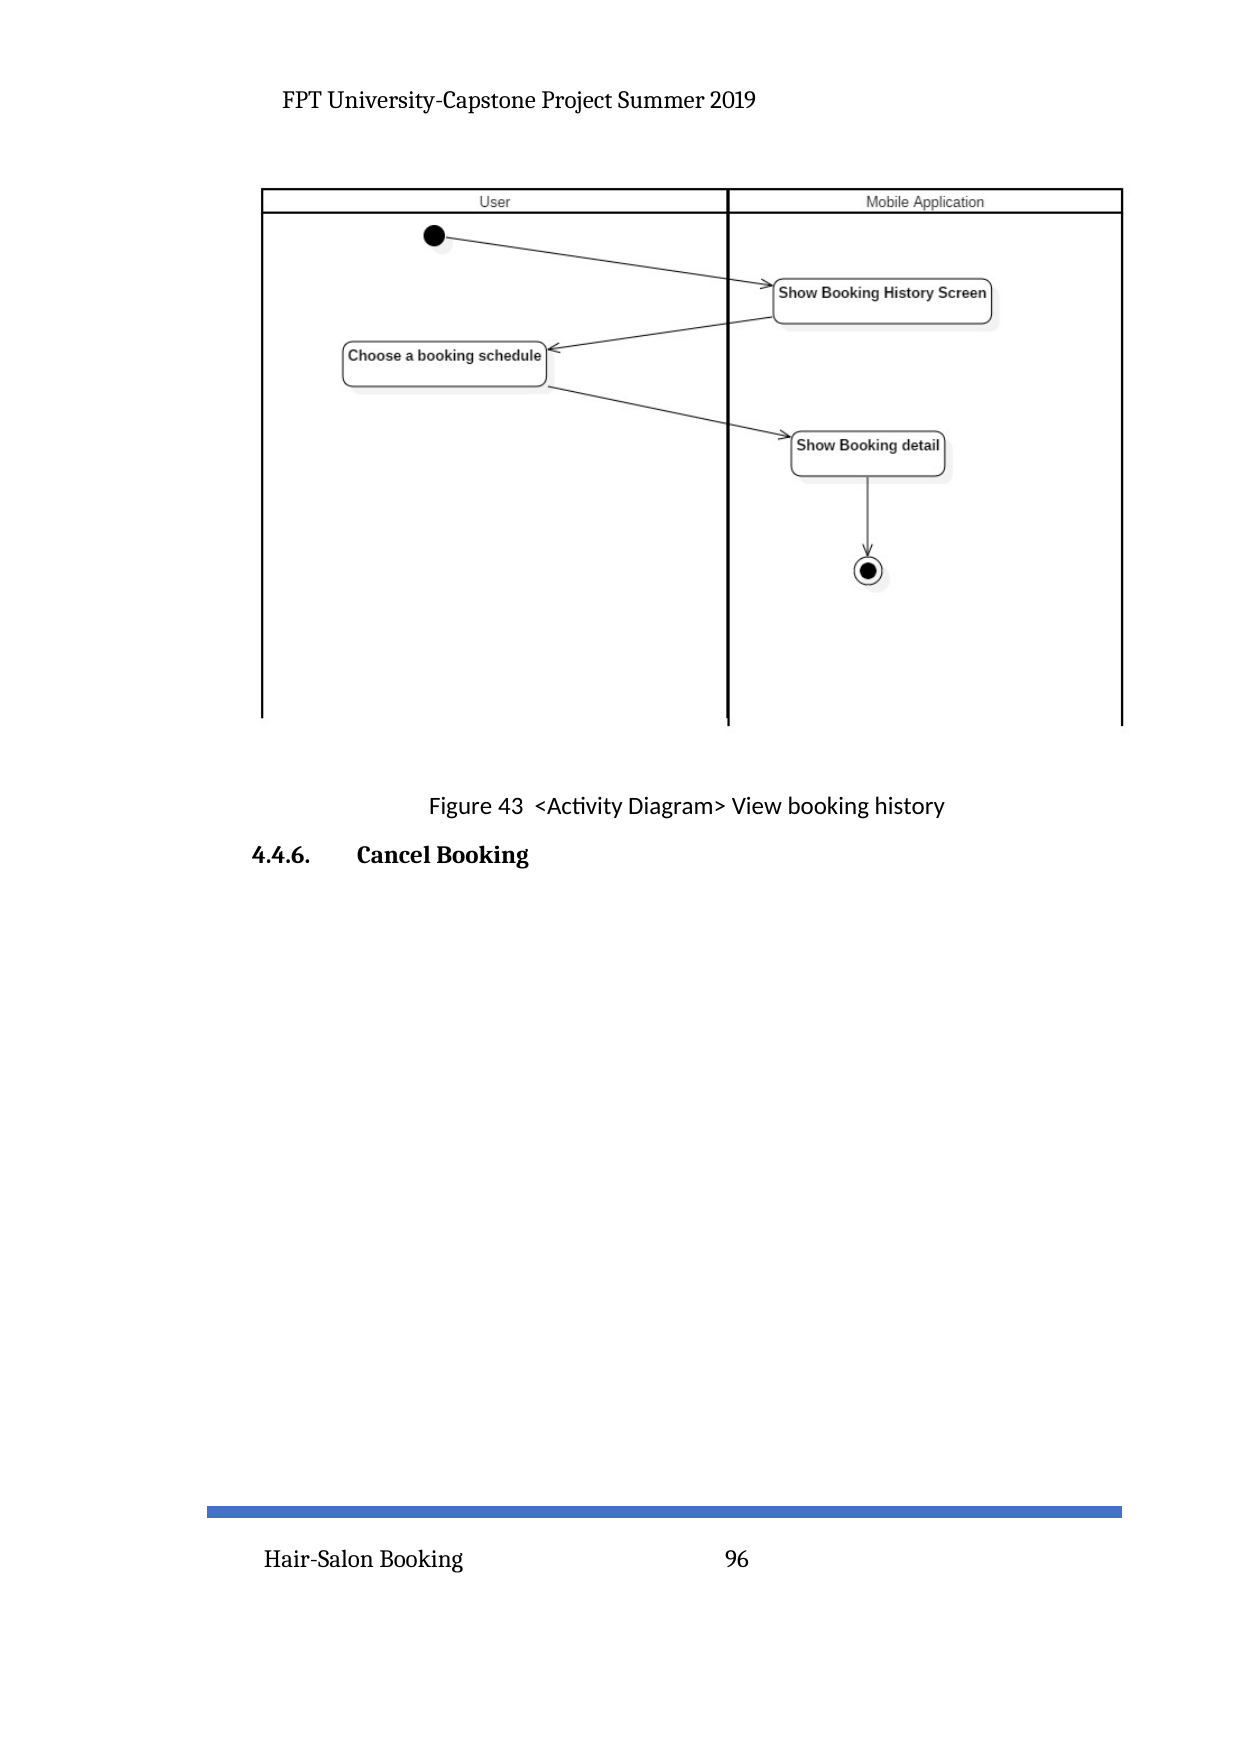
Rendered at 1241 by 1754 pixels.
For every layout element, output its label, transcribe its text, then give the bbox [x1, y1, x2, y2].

subtitle Cancel Booking [207, 841, 1122, 870]
picture [251, 178, 1167, 771]
text Figure 43 <Activity Diagram> View booking history [252, 790, 1122, 820]
